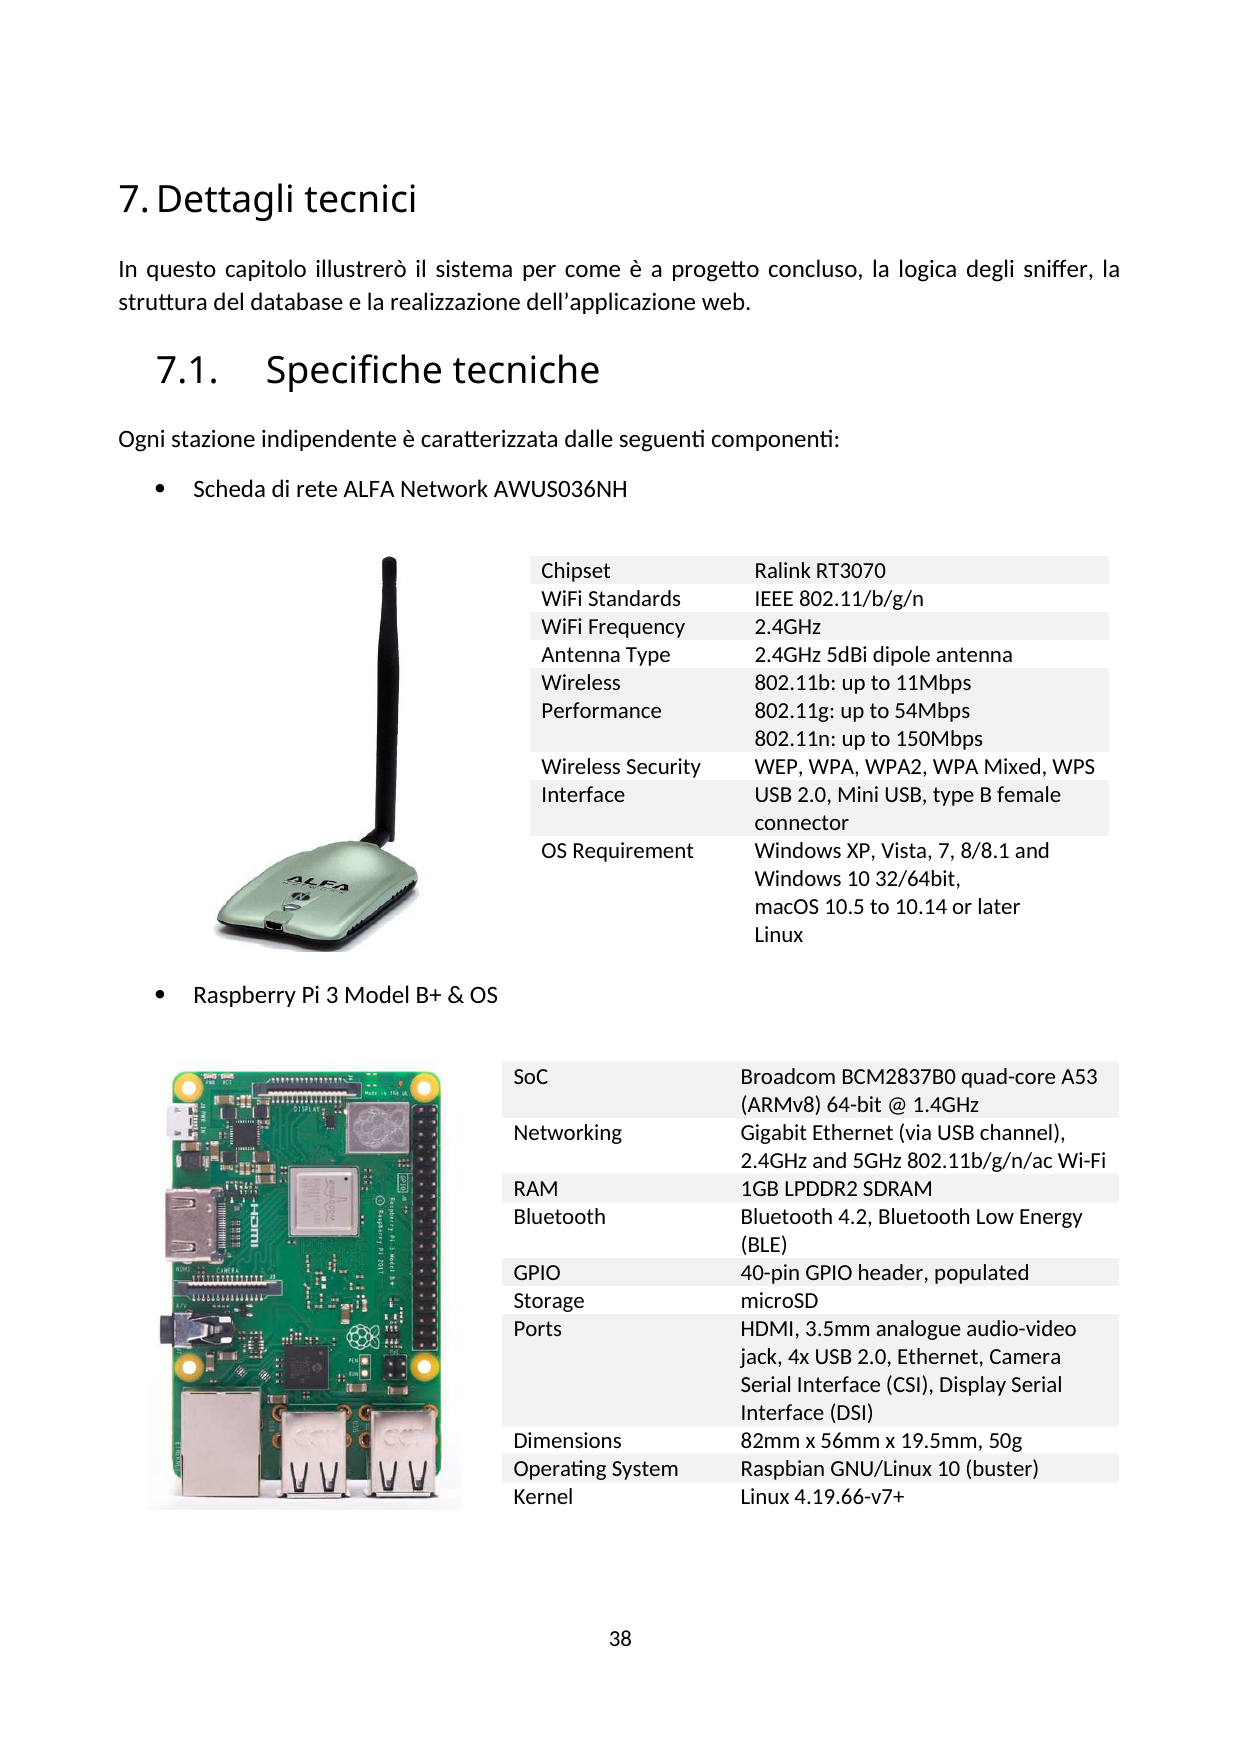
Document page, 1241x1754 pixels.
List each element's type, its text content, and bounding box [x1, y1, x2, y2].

picture [147, 1061, 461, 1510]
list Raspberry Pi 3 Model B+ & OS [156, 979, 1122, 1010]
table_header [118, 556, 519, 954]
text Ogni stazione indipendente è caratterizzata dalle seguenti componenti: [118, 424, 1122, 454]
table_header [491, 1062, 1131, 1514]
table_header [118, 1062, 491, 1514]
picture [212, 555, 424, 952]
list Scheda di rete ALFA Network AWUS036NH [156, 473, 1122, 504]
table_header [519, 556, 1121, 954]
text In questo capitolo illustrerò il sistema per come è a progetto concluso, la logica degli sniffer, la struttura del database e la realizzazione dell’applicazione web. [118, 253, 1122, 316]
list Dettagli tecnici [118, 173, 1122, 224]
list Specifiche tecniche [156, 343, 1122, 394]
